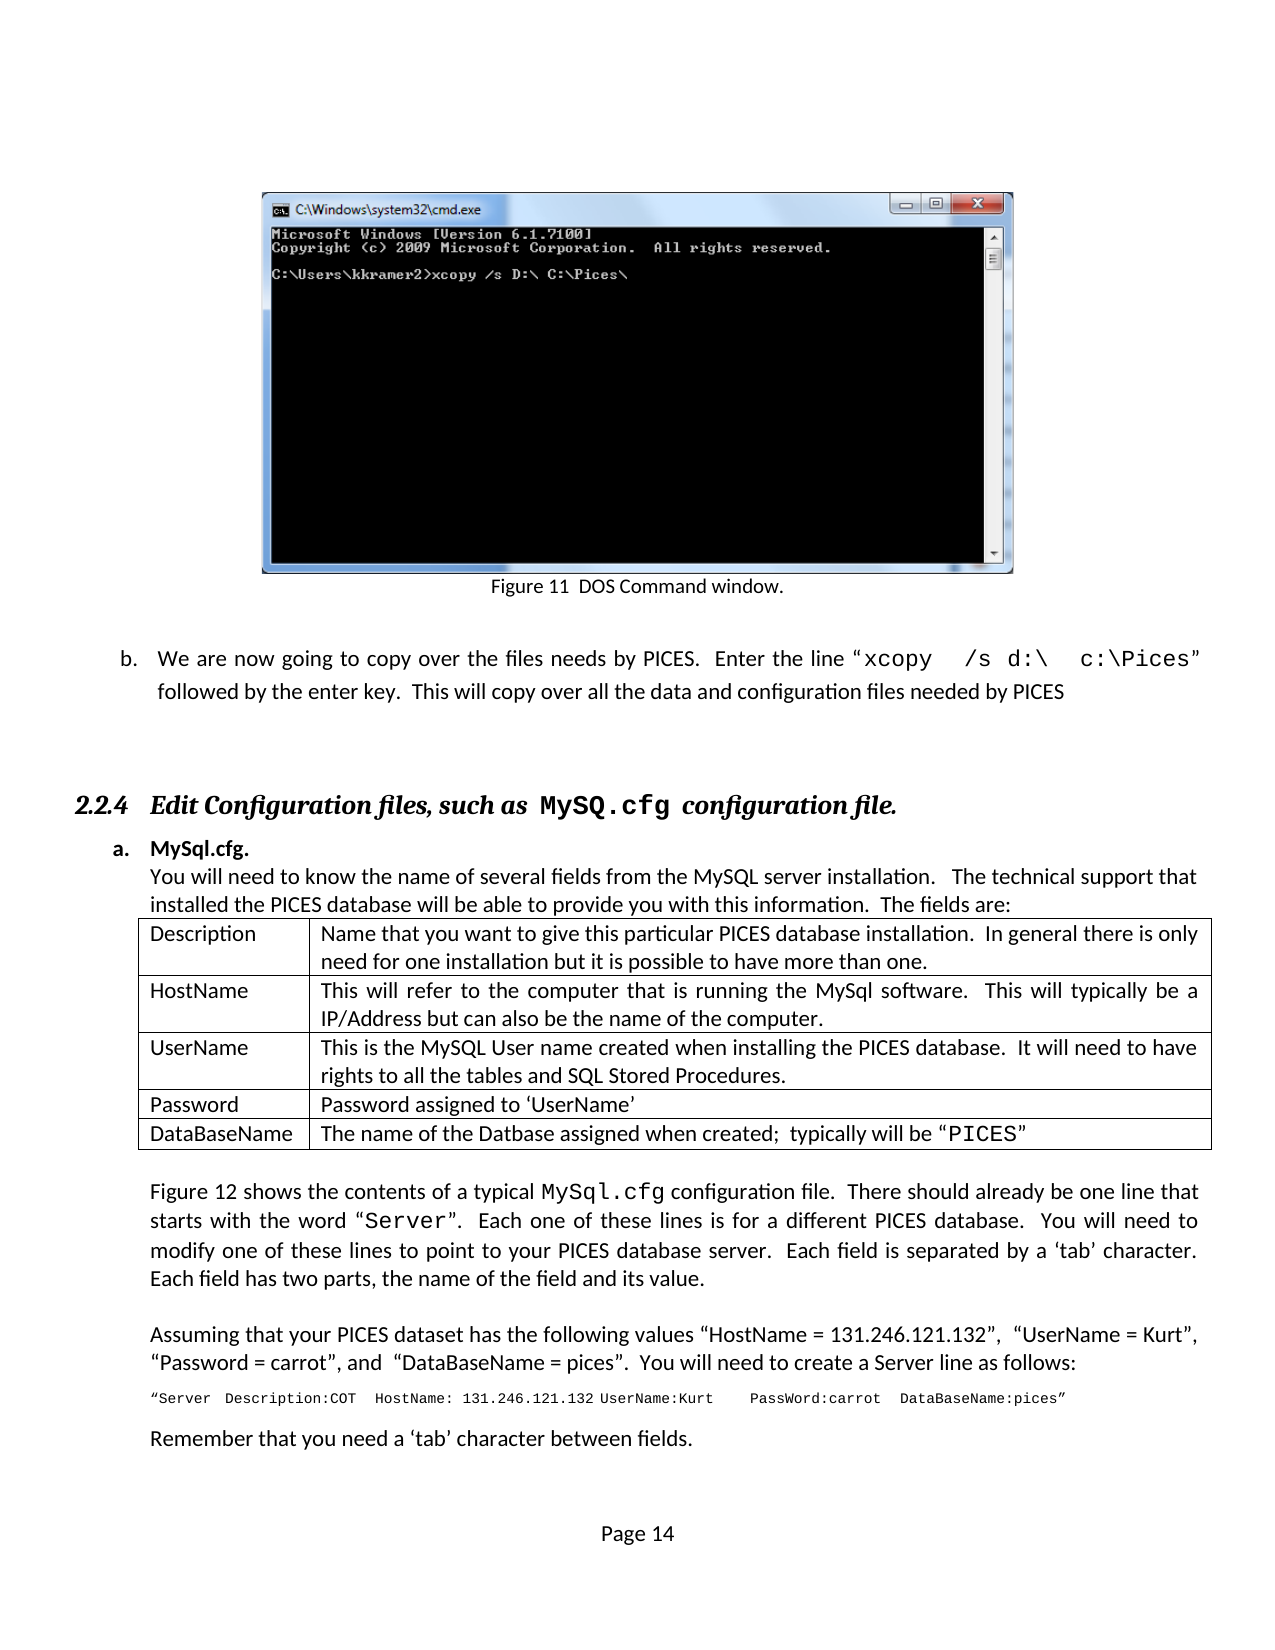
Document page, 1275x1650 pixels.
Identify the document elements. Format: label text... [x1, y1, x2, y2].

text Remember that you need a ‘tab’ character between fields. [150, 1424, 1275, 1452]
table_cell Password assigned to ‘UserName’ [310, 1090, 1211, 1118]
table_cell Password [139, 1090, 309, 1118]
table_header Name that you want to give this particular PICES database installation. In general there is only need for one installation but it is possible to have more than one. [310, 919, 1211, 975]
list We are now going to copy over the files needs by PICES. Enter the line “xcopy /s d:\ c:\Pices” followed by the enter key. This will copy over all the data and configuration files needed by PICES [120, 644, 1200, 705]
text Figure 12 shows the contents of a typical MySql.cfg configuration file. There should already be one line that starts with the word “Server”. Each one of these lines is for a different PICES database. You will need to modify one of these lines to point to your PICES database server. Each field is separated by a ‘tab’ character. Each field has two parts, the name of the field and its value. [150, 1177, 1200, 1292]
text Assuming that your PICES dataset has the following values “HostName = 131.246.121.132”, “UserName = Kurt”, “Password = carrot”, and “DataBaseName = pices”. You will need to create a Server line as follows: [150, 1320, 1200, 1376]
table_cell HostName [139, 976, 309, 1032]
table_header Description [139, 919, 309, 975]
table_cell The name of the Datbase assigned when created; typically will be “PICES” [310, 1119, 1211, 1148]
text Figure 11 DOS Command window. [75, 574, 1200, 599]
picture [261, 192, 1014, 574]
subtitle Edit Configuration files, such as MySQ.cfg configuration file. [75, 790, 1200, 823]
table_cell This is the MySQL User name created when installing the PICES database. It will need to have rights to all the tables and SQL Stored Procedures. [310, 1033, 1211, 1089]
list MySql.cfg. [112, 834, 1200, 862]
table_cell UserName [139, 1033, 309, 1089]
table_cell This will refer to the computer that is running the MySql software. This will typically be a IP/Address but can also be the name of the computer. [310, 976, 1211, 1032]
text You will need to know the name of several fields from the MySQL server installation. The technical support that installed the PICES database will be able to provide you with this information. The fields are: [150, 862, 1200, 918]
text “Server Description:COT HostName: 131.246.121.132 UserName:Kurt PassWord:carrot DataBaseName:pices” [150, 1391, 1275, 1408]
table_cell DataBaseName [139, 1119, 309, 1148]
